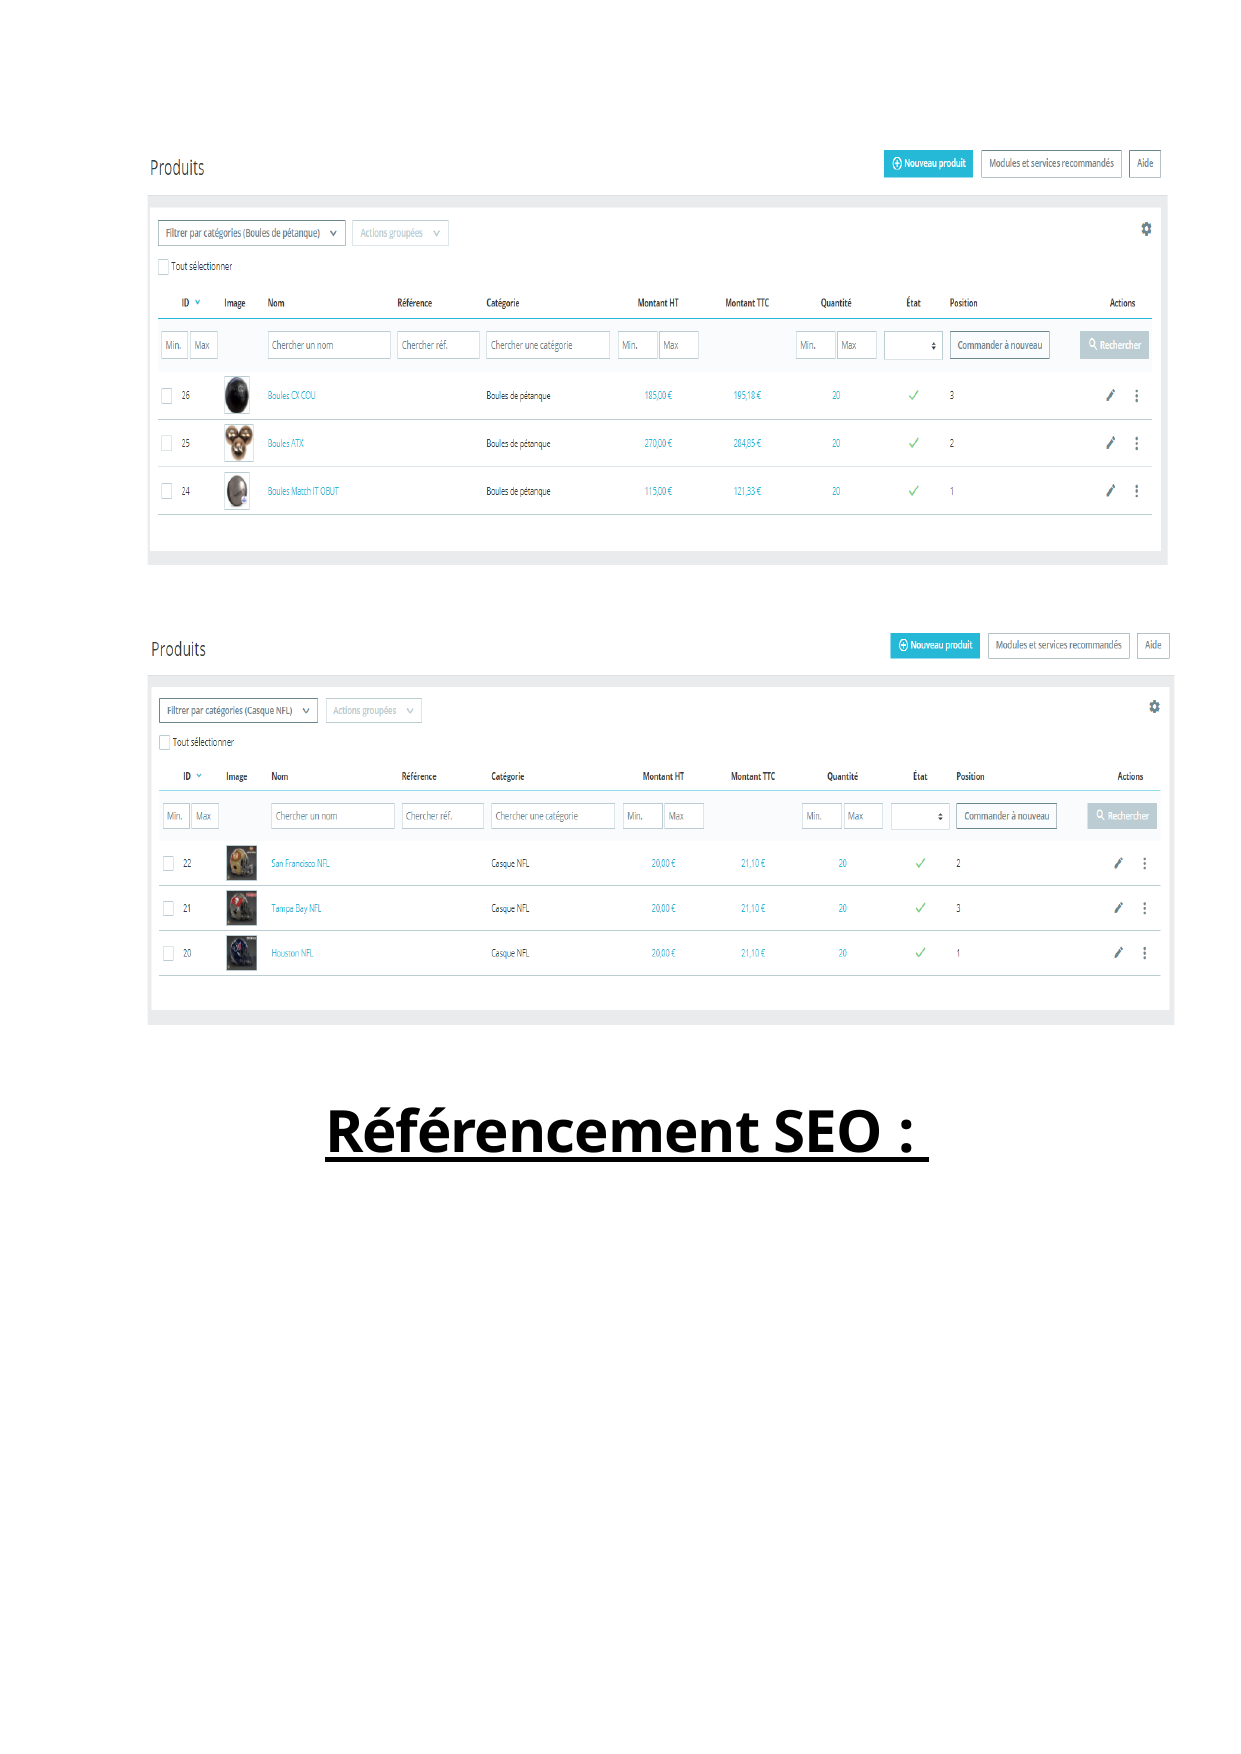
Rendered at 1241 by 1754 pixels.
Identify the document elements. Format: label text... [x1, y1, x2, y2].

picture [147, 630, 1175, 1025]
title Référencement SEO : [148, 1090, 1093, 1170]
picture [147, 147, 1168, 565]
